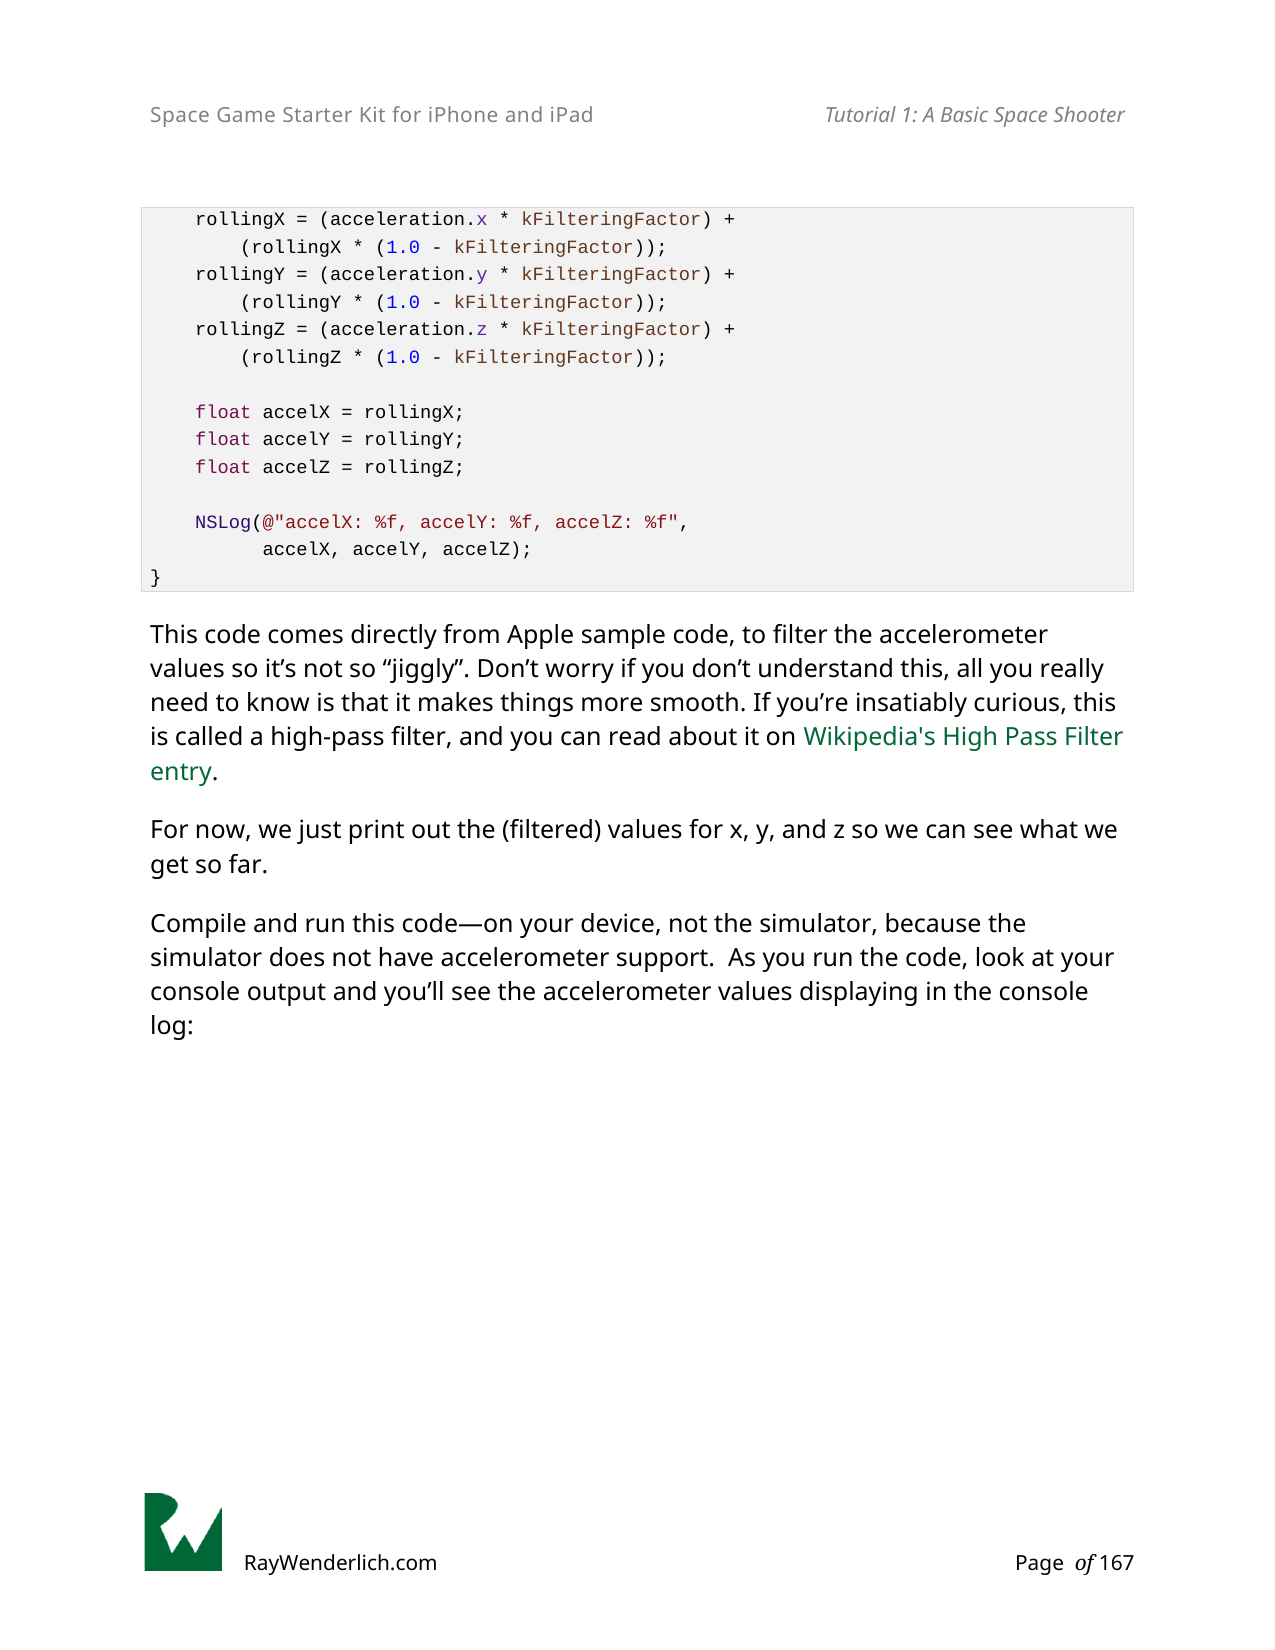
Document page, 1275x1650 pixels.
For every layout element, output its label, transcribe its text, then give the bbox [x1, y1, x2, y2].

text (rollingY * (1.0 - kFilteringFactor)); [142, 289, 1133, 314]
text For now, we just print out the (filtered) values for x, y, and z so we can see what we get so far. [150, 812, 1125, 880]
text This code comes directly from Apple sample code, to filter the accelerometer values so it’s not so “jiggly”. Don’t worry if you don’t understand this, all you really need to know is that it makes things more smooth. If you’re insatiably curious, this is called a high-pass filter, and you can read about it on Wikipedia's High Pass Filter entry. [150, 617, 1125, 787]
picture [144, 1493, 222, 1571]
text accelX, accelY, accelZ); [142, 537, 1133, 561]
text (rollingZ * (1.0 - kFilteringFactor)); [142, 344, 1133, 369]
text rollingX = (acceleration.x * kFilteringFactor) + [142, 208, 1133, 231]
text rollingY = (acceleration.y * kFilteringFactor) + [142, 262, 1133, 286]
text float accelZ = rollingZ; [142, 454, 1133, 479]
text } [142, 564, 1133, 591]
text rollingZ = (acceleration.z * kFilteringFactor) + [142, 317, 1133, 341]
text float accelY = rollingY; [142, 427, 1133, 451]
text Compile and run this code—on your device, not the simulator, because the simulator does not have accelerometer support. As you run the code, look at your console output and you’ll see the accelerometer values displaying in the console log: [150, 905, 1125, 1042]
text (rollingX * (1.0 - kFilteringFactor)); [142, 234, 1133, 259]
text float accelX = rollingX; [142, 399, 1133, 424]
text NSLog(@"accelX: %f, accelY: %f, accelZ: %f", [142, 509, 1133, 534]
